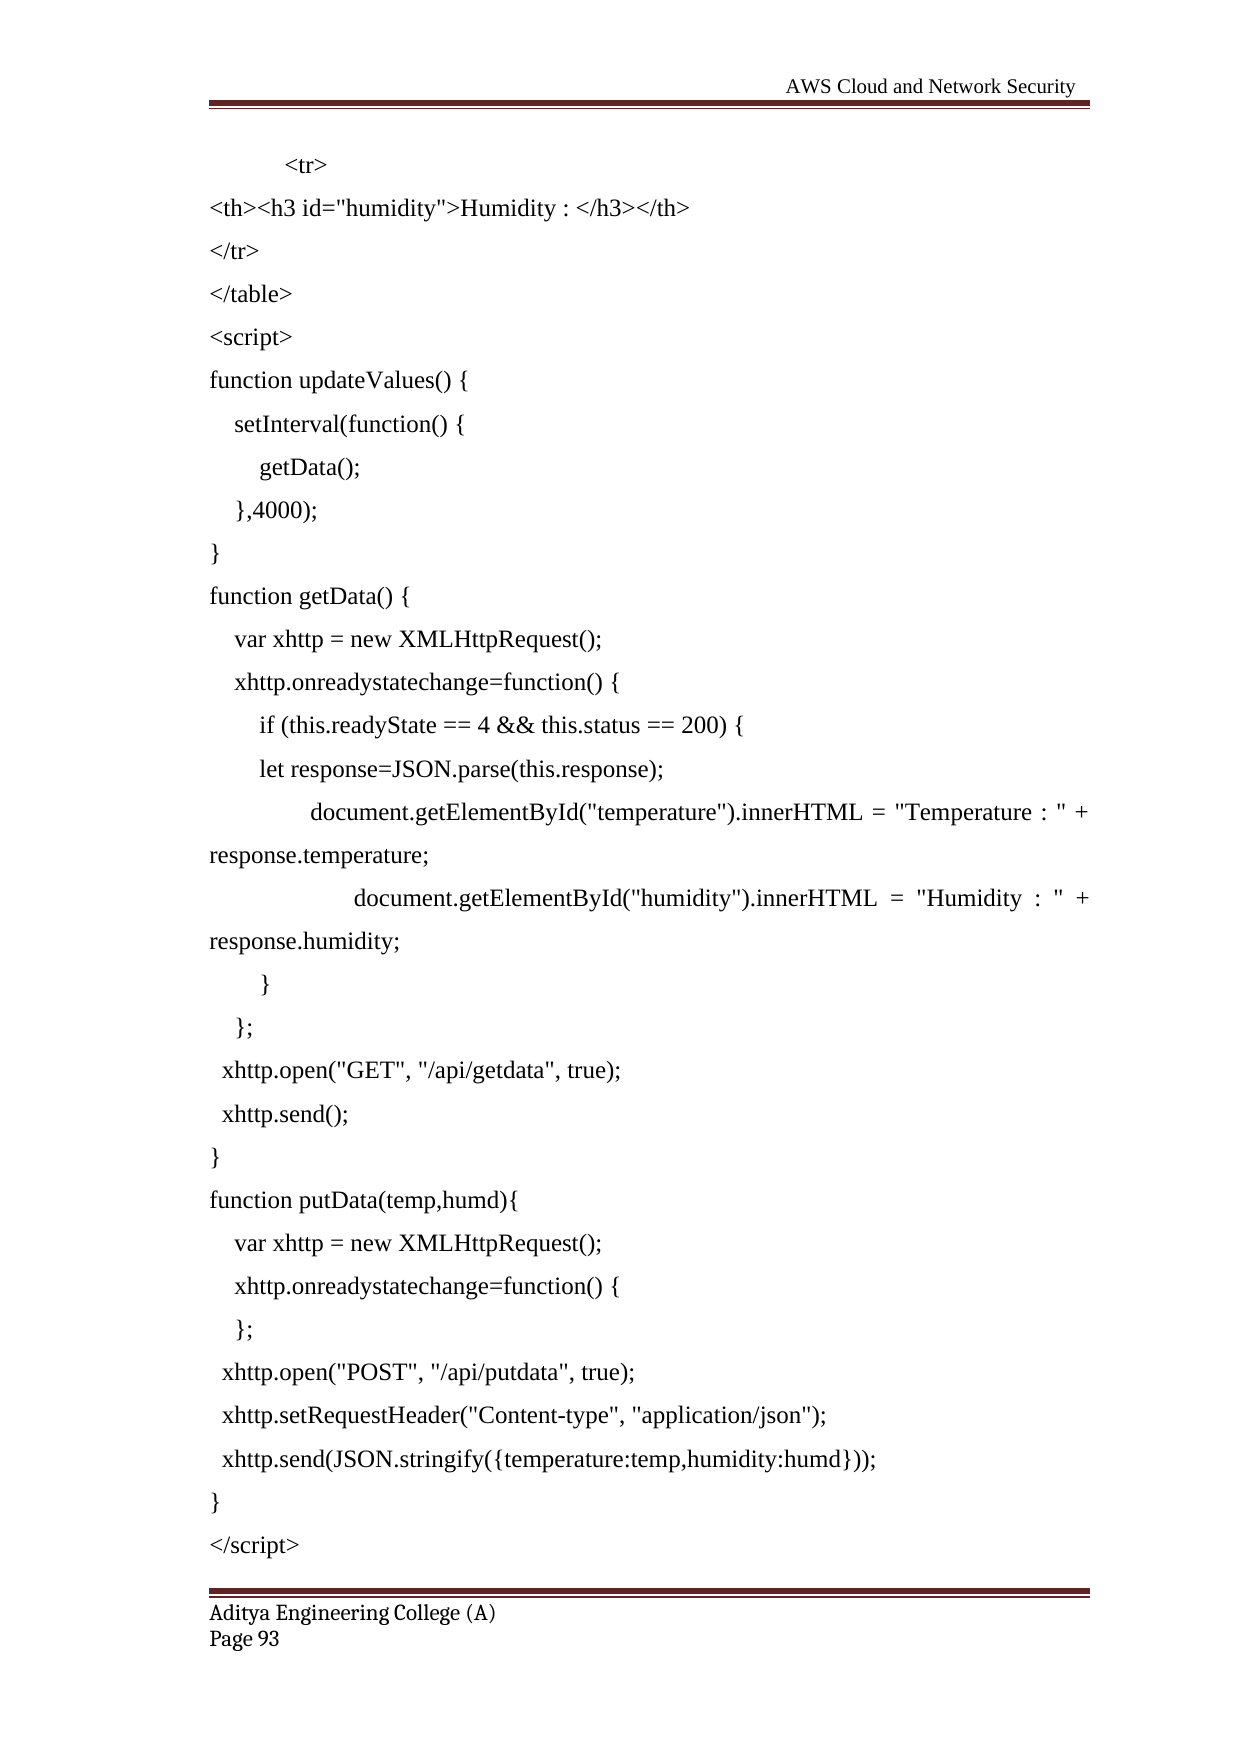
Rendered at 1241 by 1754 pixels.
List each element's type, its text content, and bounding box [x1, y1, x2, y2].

text getData(); [209, 452, 1090, 481]
text xhttp.send(); [209, 1099, 1090, 1127]
text } [209, 969, 1090, 998]
text xhttp.open("GET", "/api/getdata", true); [209, 1056, 1090, 1084]
text if (this.readyState == 4 && this.status == 200) { [209, 711, 1090, 739]
text xhttp.onreadystatechange=function() { [209, 667, 1090, 696]
text }; [209, 1314, 1090, 1343]
text function putData(temp,humd){ [209, 1185, 1090, 1214]
text function updateValues() { [209, 366, 1090, 394]
text document.getElementById("temperature").innerHTML = "Temperature : " + response.temperature; [209, 797, 1090, 869]
text var xhttp = new XMLHttpRequest(); [209, 1228, 1090, 1257]
text </tr> [209, 236, 1090, 265]
text } [209, 1487, 1090, 1516]
text setInterval(function() { [209, 409, 1090, 437]
text let response=JSON.parse(this.response); [209, 754, 1090, 782]
text document.getElementById("humidity").innerHTML = "Humidity : " + response.humidity; [209, 883, 1090, 955]
text </script> [209, 1530, 1090, 1559]
text xhttp.onreadystatechange=function() { [209, 1271, 1090, 1300]
text }; [209, 1012, 1090, 1041]
text <th><h3 id="humidity">Humidity : </h3></th> [209, 193, 1090, 222]
text xhttp.send(JSON.stringify({temperature:temp,humidity:humd})); [209, 1444, 1090, 1472]
text var xhttp = new XMLHttpRequest(); [209, 624, 1090, 653]
text } [209, 538, 1090, 567]
text } [209, 1142, 1090, 1171]
text },4000); [209, 495, 1090, 524]
text <script> [209, 322, 1090, 351]
text </table> [209, 279, 1090, 308]
text <tr> [209, 150, 1090, 179]
text xhttp.open("POST", "/api/putdata", true); [209, 1357, 1090, 1386]
text function getData() { [209, 581, 1090, 610]
text xhttp.setRequestHeader("Content-type", "application/json"); [209, 1401, 1090, 1429]
